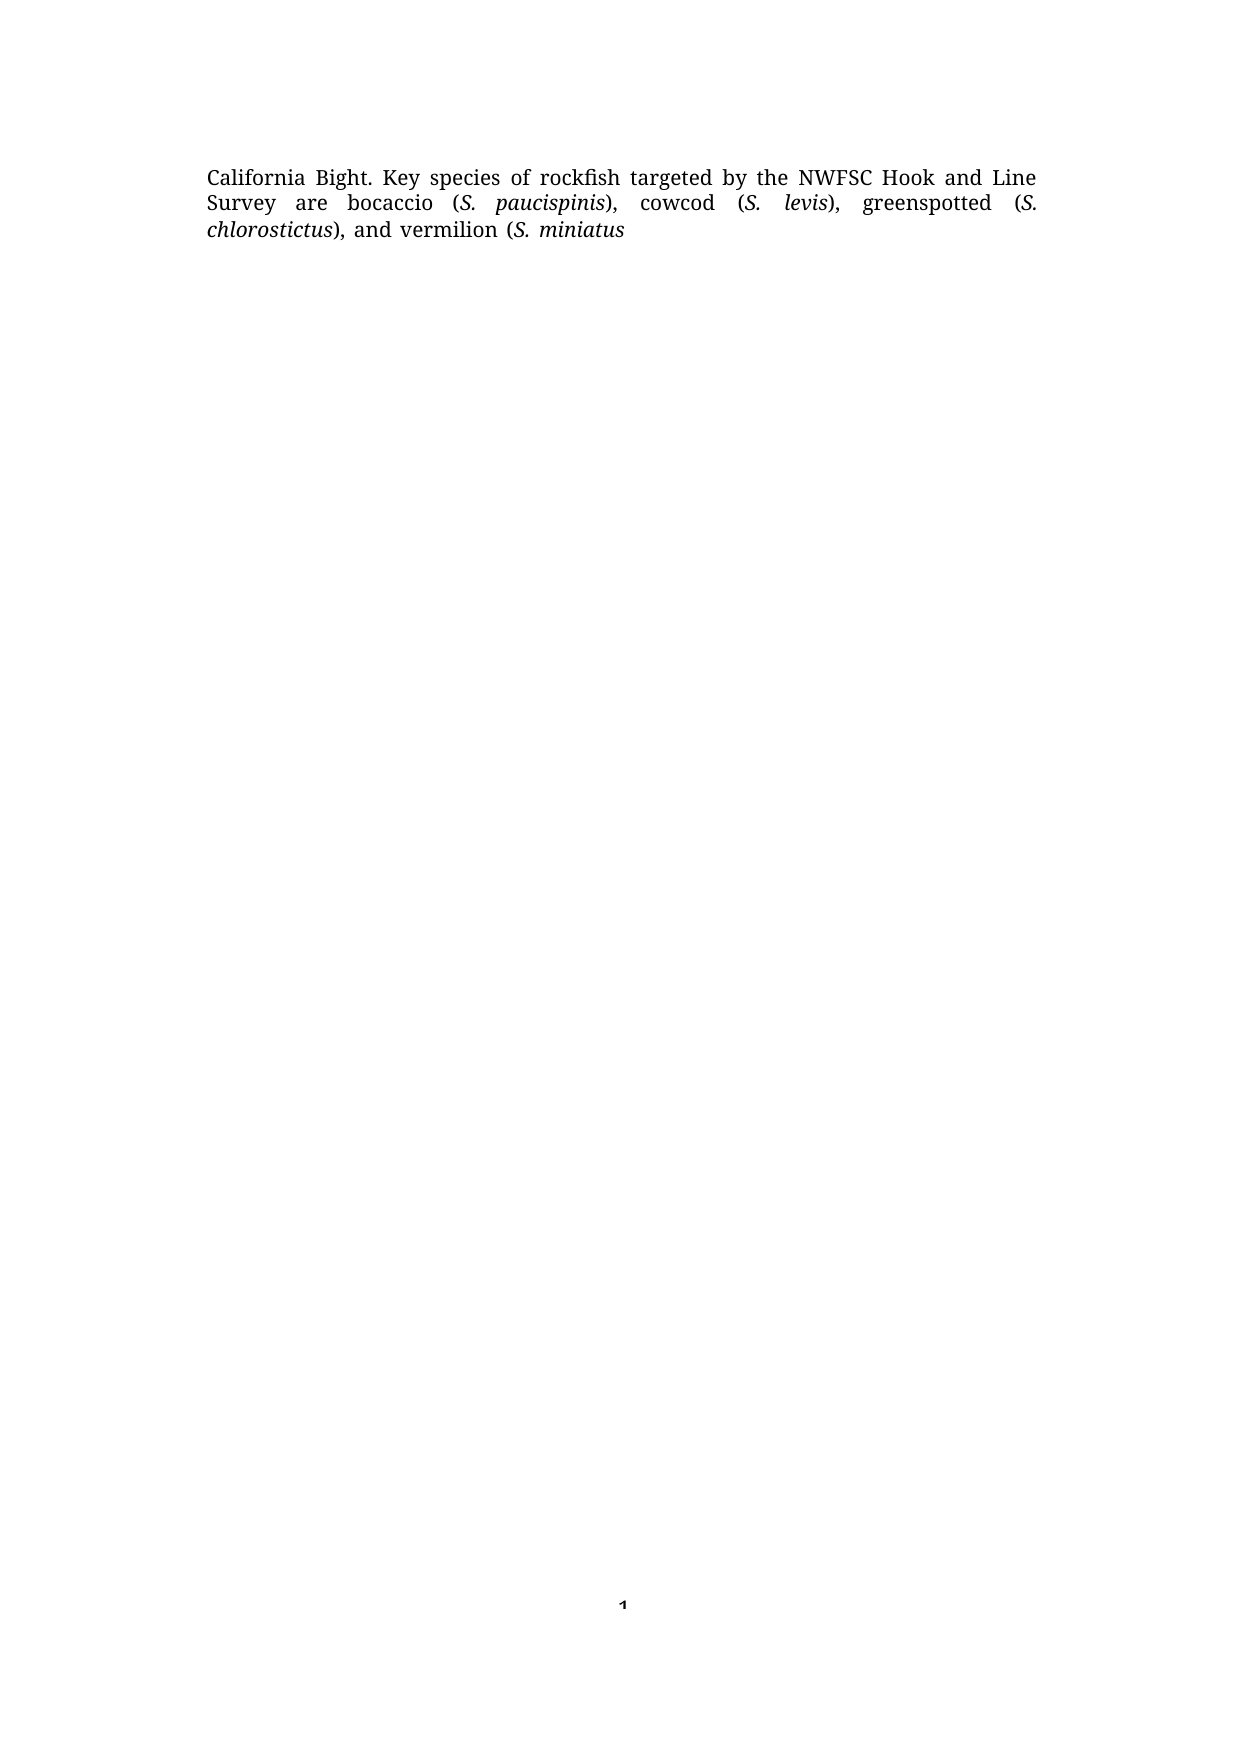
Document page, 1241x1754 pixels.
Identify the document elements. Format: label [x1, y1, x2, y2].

text [207, 164, 1038, 243]
